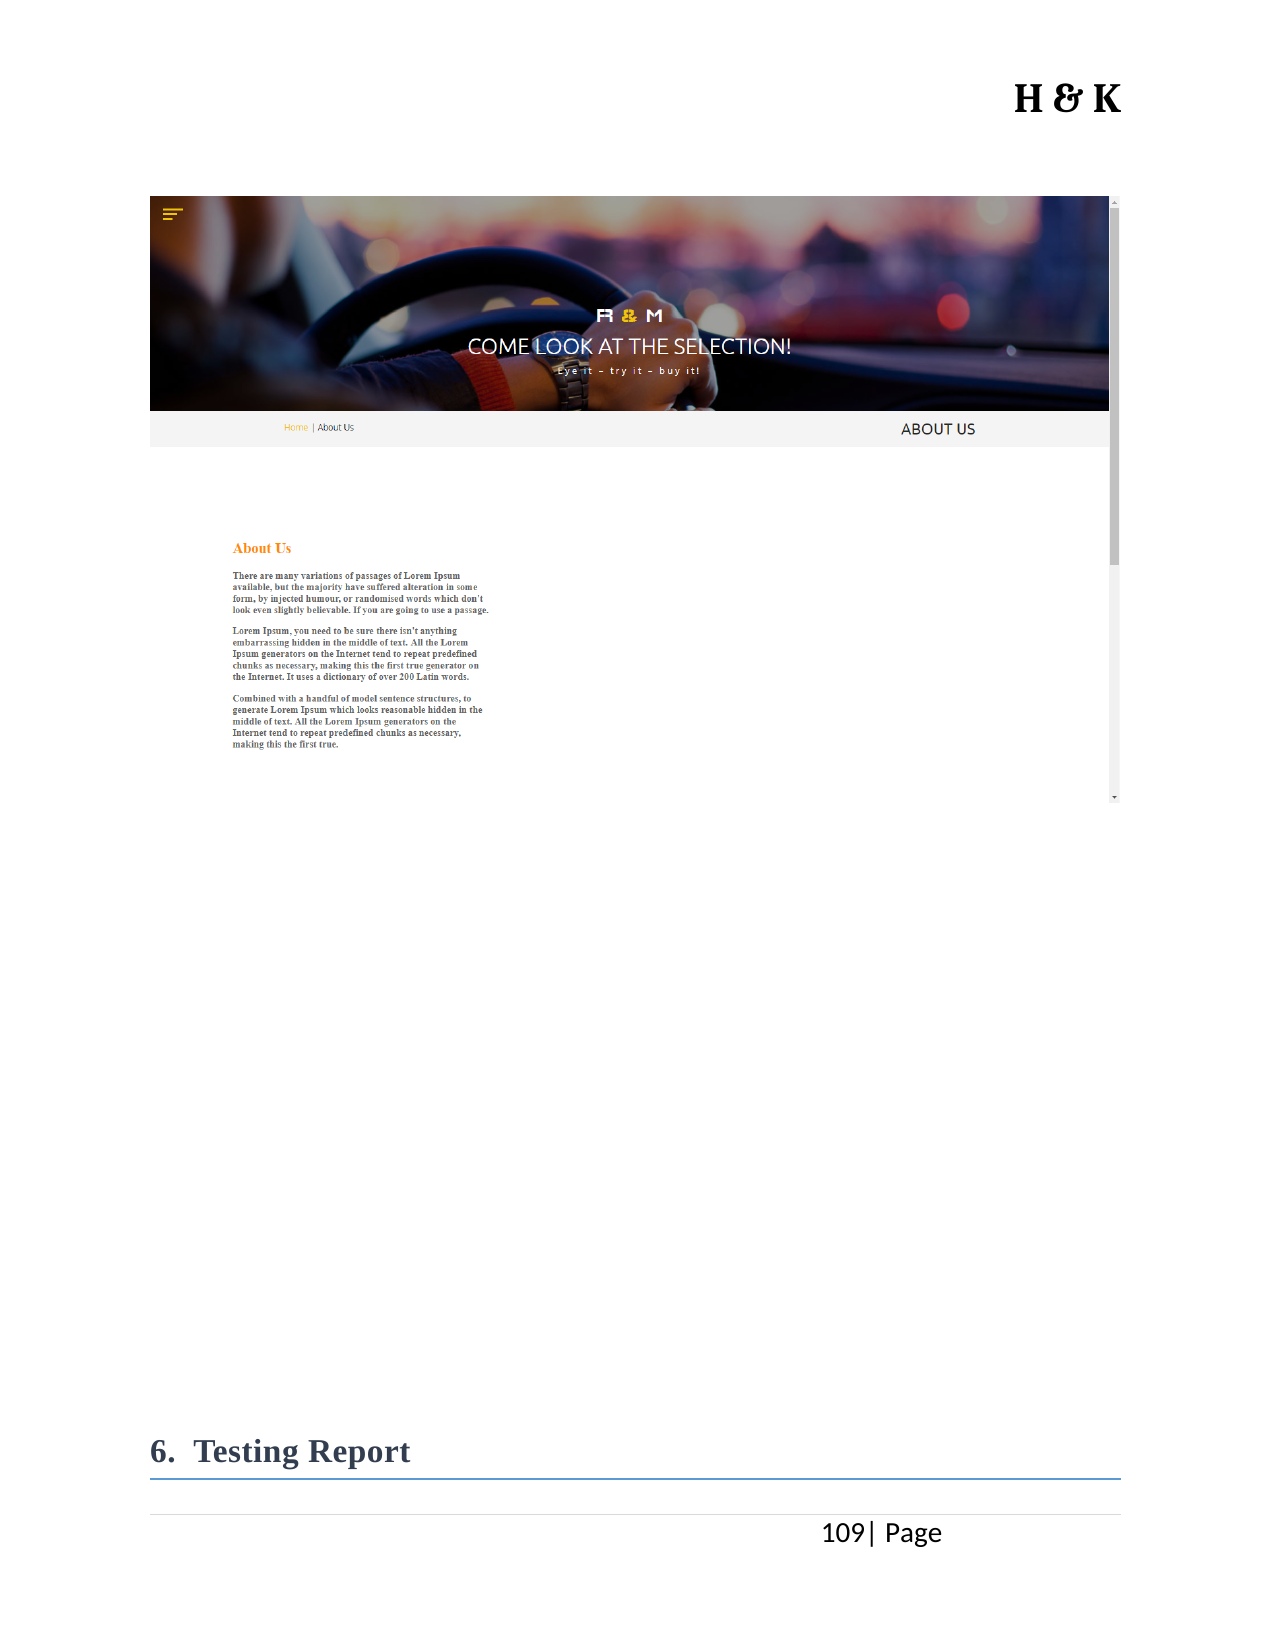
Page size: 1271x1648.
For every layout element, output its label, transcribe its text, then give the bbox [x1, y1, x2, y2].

title 6. Testing Report [150, 1431, 1121, 1478]
picture [150, 196, 1120, 803]
